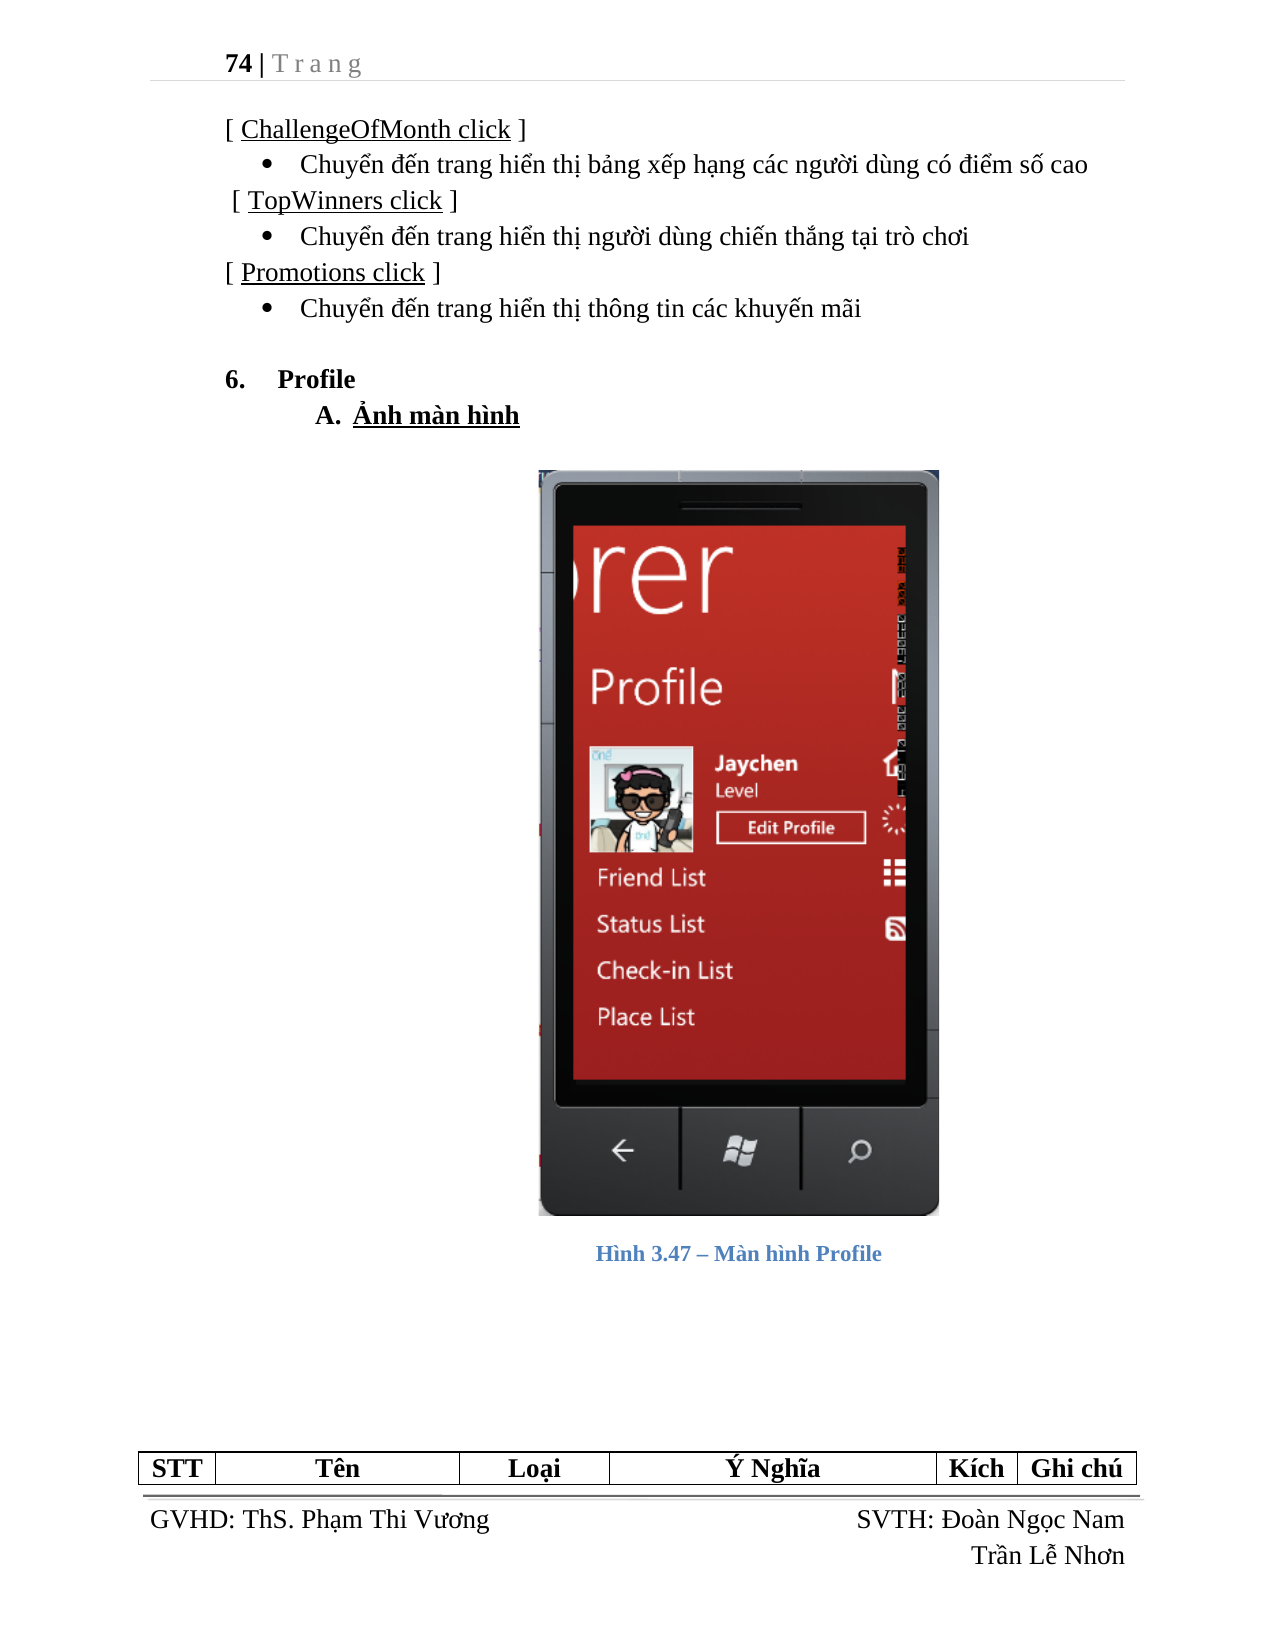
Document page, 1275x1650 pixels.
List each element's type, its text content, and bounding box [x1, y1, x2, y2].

table_header Loại [460, 1453, 609, 1484]
text [ TopWinners click ] [150, 184, 1125, 216]
list Chuyển đến trang hiển thị bảng xếp hạng các người dùng có điểm số cao [262, 148, 1125, 180]
table_header Ghi chú [1018, 1453, 1136, 1484]
table_header Ý Nghĩa [610, 1453, 936, 1484]
list Profile [225, 363, 1125, 395]
text [ ChallengeOfMonth click ] [150, 113, 1125, 144]
list Chuyển đến trang hiển thị thông tin các khuyến mãi [262, 292, 1125, 323]
list Chuyển đến trang hiển thị người dùng chiến thắng tại trò chơi [262, 220, 1125, 251]
table_header Tên [216, 1453, 459, 1484]
picture [538, 470, 940, 1216]
list Ảnh màn hình [315, 399, 1125, 430]
table_header Kích hoạt [937, 1453, 1017, 1484]
text [ Promotions click ] [150, 256, 1125, 287]
table_header STT [139, 1453, 215, 1484]
